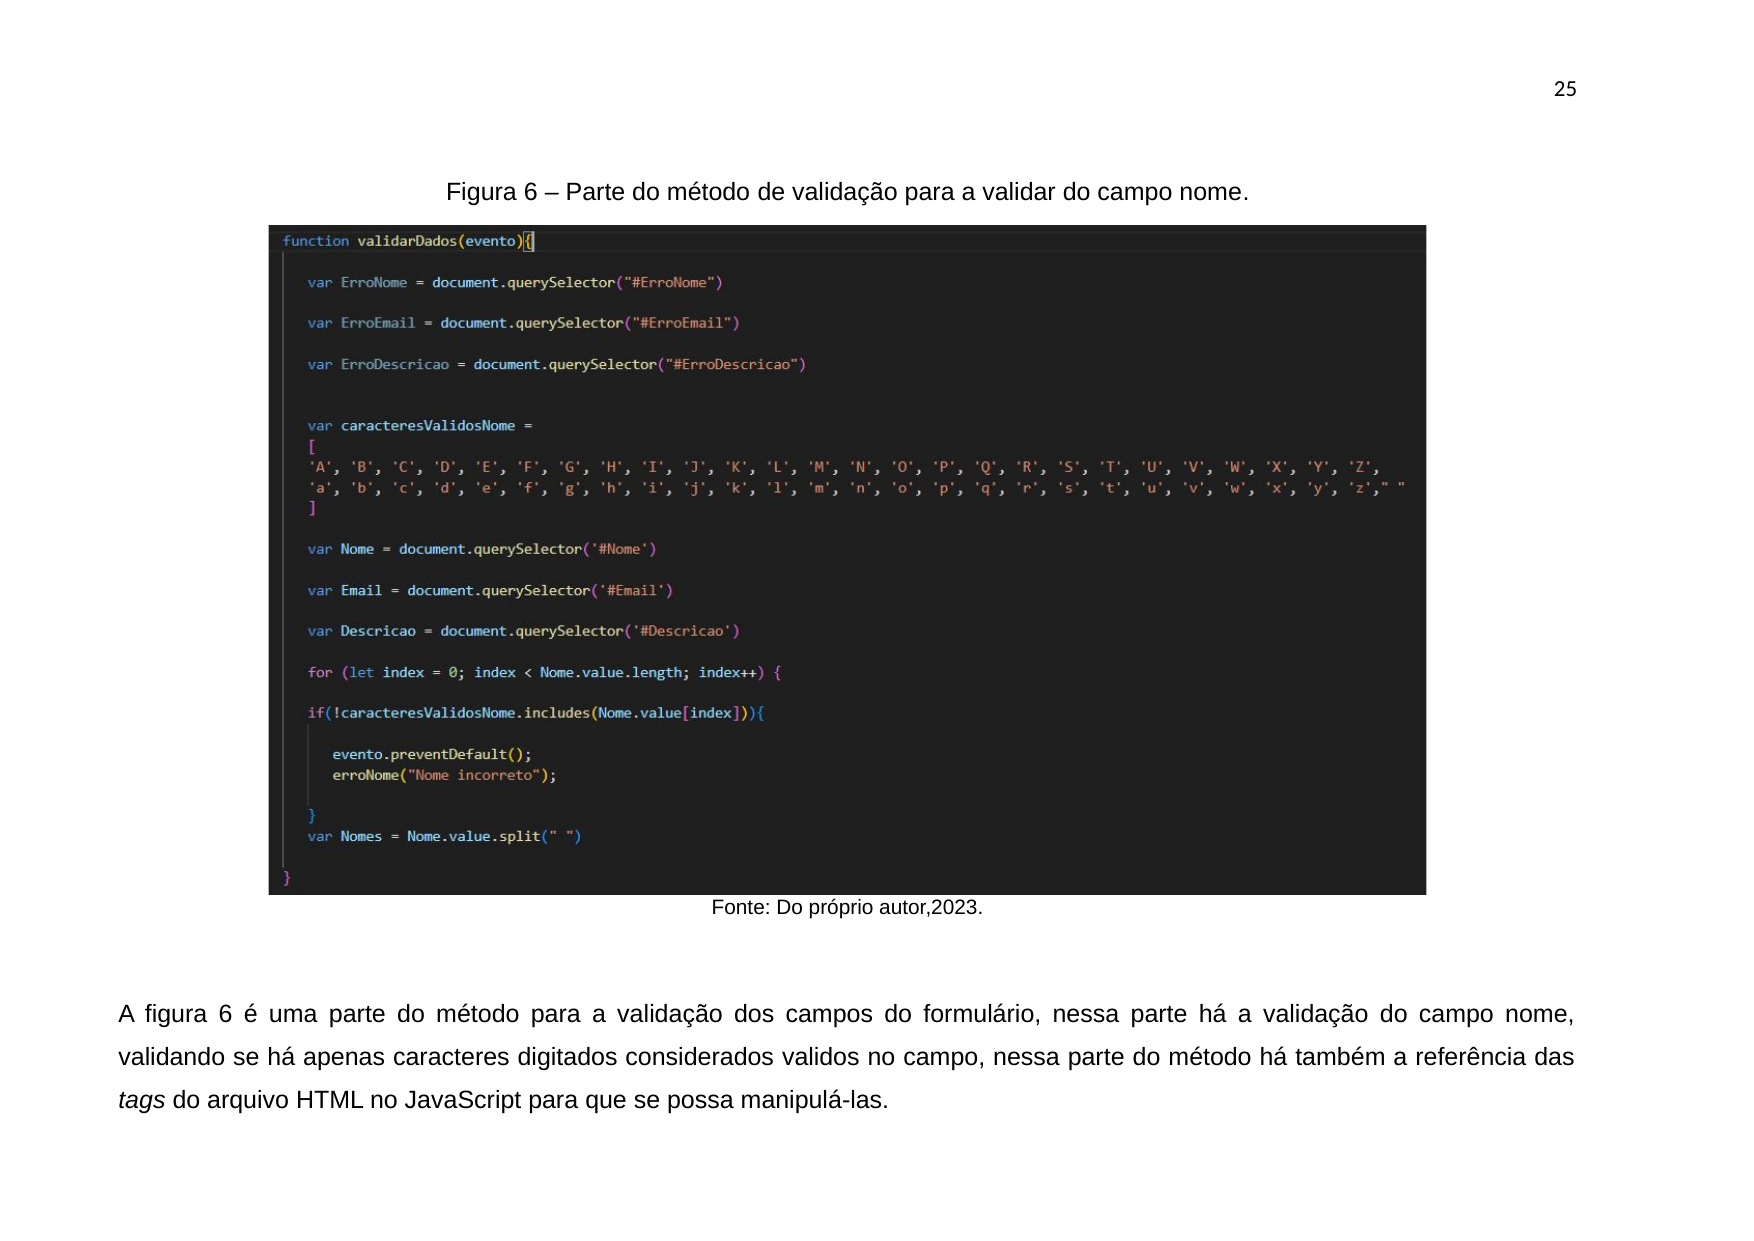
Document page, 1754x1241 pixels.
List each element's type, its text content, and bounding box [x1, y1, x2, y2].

text Fonte: Do próprio autor,2023. [118, 895, 1577, 919]
text Figura 6 – Parte do método de validação para a validar do campo nome. [118, 177, 1577, 206]
text A figura 6 é uma parte do método para a validação dos campos do formulário, nessa parte há a validação do campo nome, validando se há apenas caracteres digitados considerados validos no campo, nessa parte do método há também a referência das tags do arquivo HTML no JavaScript para que se possa manipulá-las. [118, 999, 1577, 1114]
picture [268, 225, 1427, 895]
